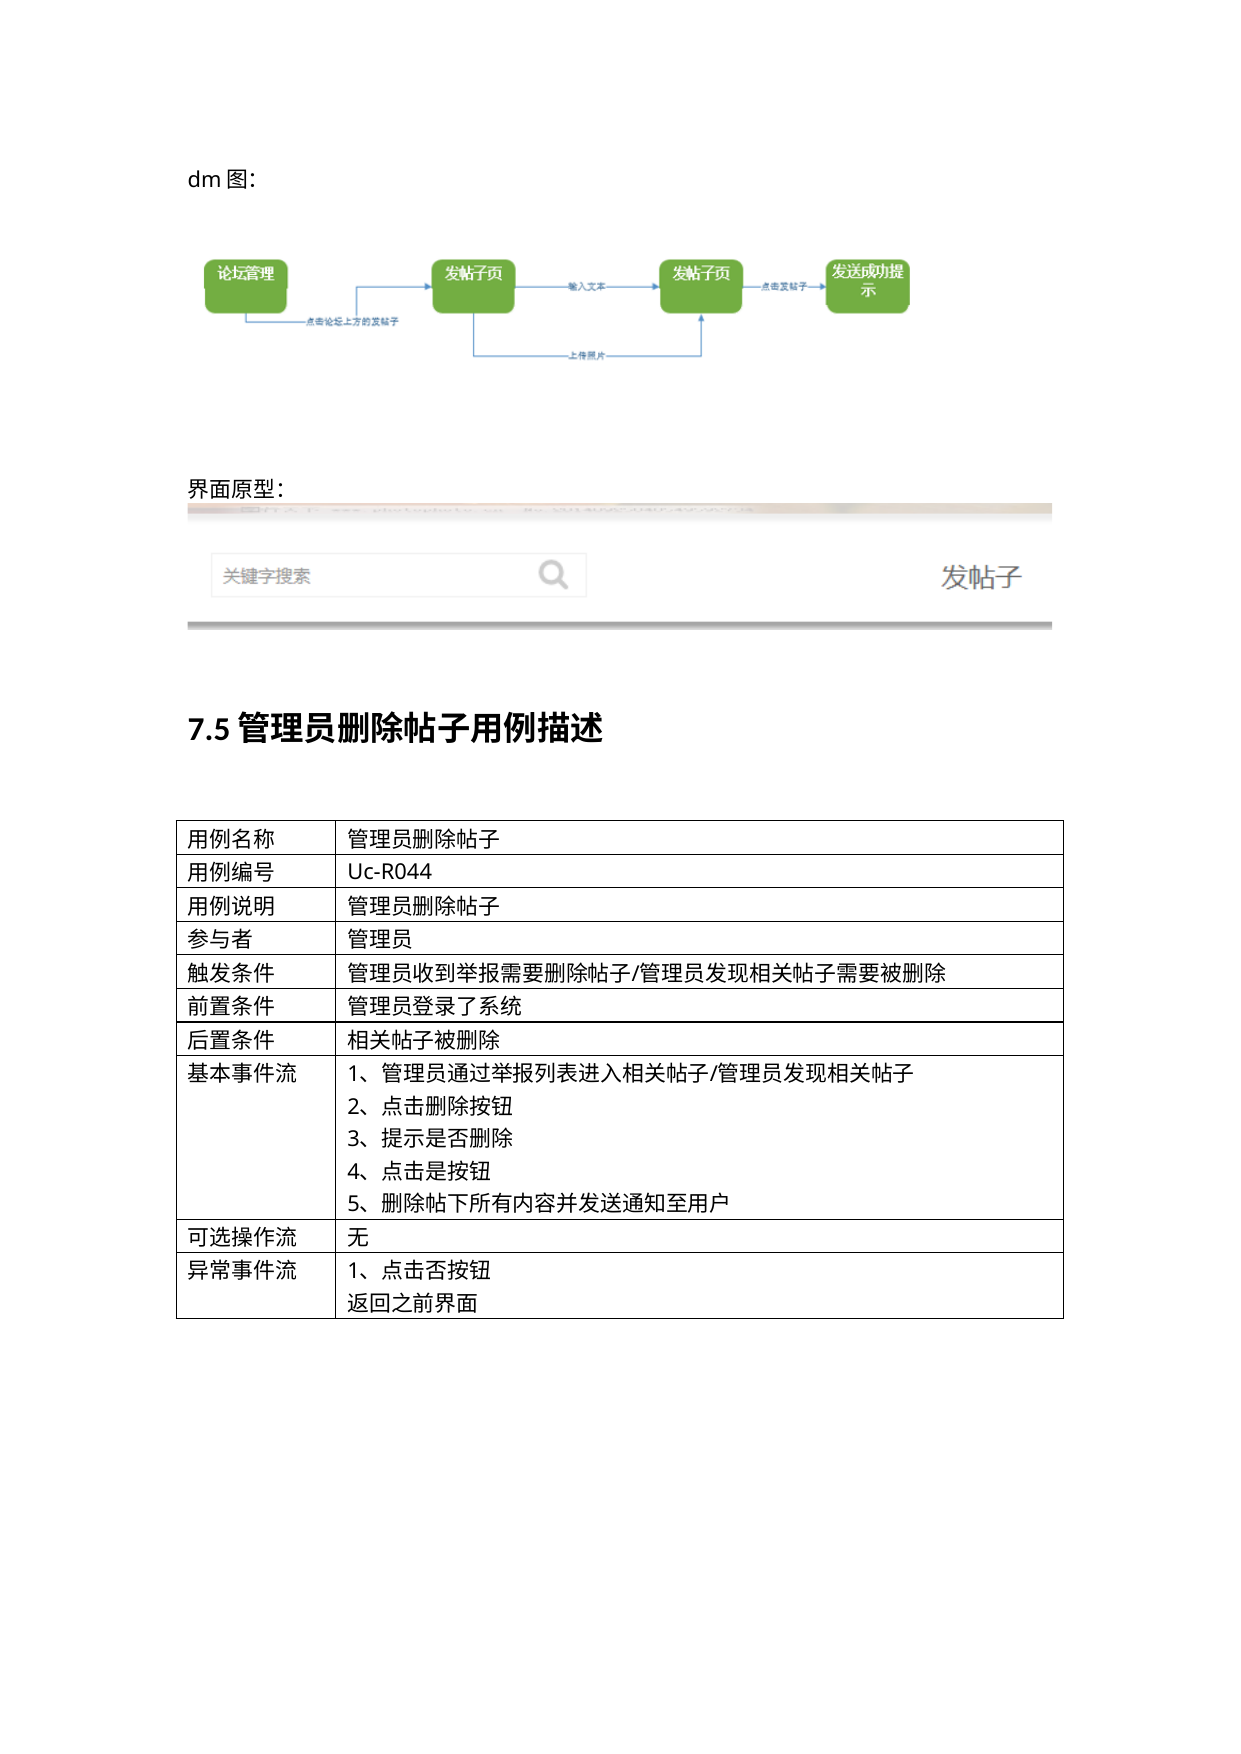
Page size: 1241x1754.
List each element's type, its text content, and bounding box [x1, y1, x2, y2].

table_cell 管理员登录了系统 [336, 989, 1063, 1021]
subtitle 7.5管理员删除帖子用例描述 [187, 693, 1053, 758]
table_cell Uc-R044 [336, 855, 1063, 887]
table_cell 参与者 [177, 922, 335, 954]
table_cell 前置条件 [177, 989, 335, 1021]
table_cell 可选操作流 [177, 1220, 335, 1252]
table_header 管理员删除帖子 [336, 821, 1063, 854]
table_cell 无 [336, 1220, 1063, 1252]
table_cell 用例编号 [177, 855, 335, 887]
table_cell 用例说明 [177, 888, 335, 921]
table_cell 基本事件流 [177, 1056, 335, 1218]
subtitle dm图： [187, 162, 1053, 194]
picture [187, 211, 1053, 463]
table_cell 管理员 [336, 922, 1063, 954]
table_cell 1、管理员通过举报列表进入相关帖子/管理员发现相关帖子 2、点击删除按钮 3、提示是否删除 4、点击是按钮 5、删除帖下所有内容并发送通知至用户 [336, 1056, 1063, 1218]
table_cell 相关帖子被删除 [336, 1023, 1063, 1055]
picture [187, 503, 1053, 630]
text 界面原型： [187, 471, 1053, 503]
table_cell 管理员收到举报需要删除帖子/管理员发现相关帖子需要被删除 [336, 955, 1063, 988]
table_cell 异常事件流 [177, 1253, 335, 1318]
table_header 用例名称 [177, 821, 335, 854]
table_cell 1、点击否按钮 返回之前界面 [336, 1253, 1063, 1318]
table_cell 触发条件 [177, 955, 335, 988]
table_cell 管理员删除帖子 [336, 888, 1063, 921]
table_cell 后置条件 [177, 1023, 335, 1055]
